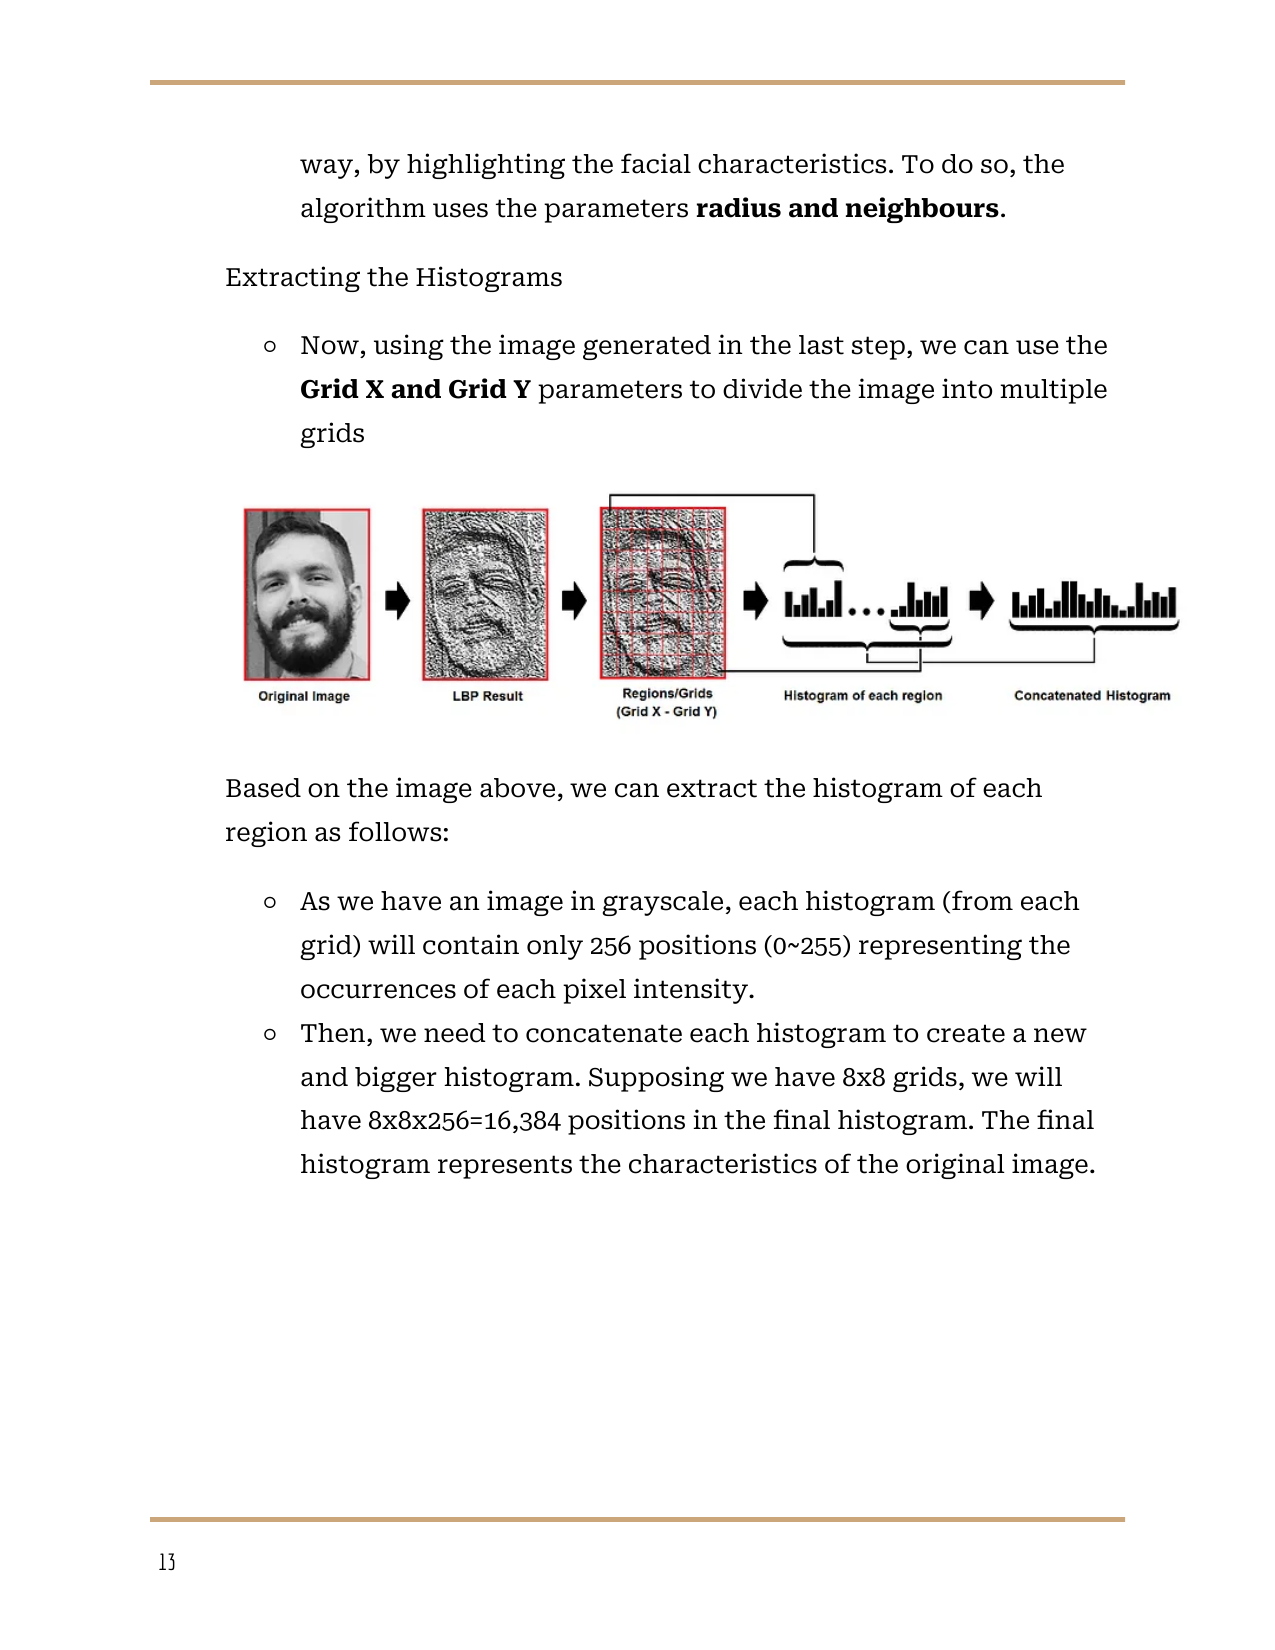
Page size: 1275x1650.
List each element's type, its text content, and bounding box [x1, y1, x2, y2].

picture [150, 80, 1125, 85]
list Then, we need to concatenate each histogram to create a new and bigger histogram. Supposing we have 8x8 grids, we will have 8x8x256=16,384 positions in the final histogram. The final histogram represents the characteristics of the original image. [262, 1019, 1125, 1180]
text Extracting the Histograms [225, 263, 1125, 292]
text Based on the image above, we can extract the histogram of each region as follows: [225, 774, 1125, 848]
list Now, using the image generated in the last step, we can use the Grid X and Grid Y parameters to divide the image into multiple grids [262, 332, 1125, 448]
picture [150, 1517, 1125, 1522]
picture [225, 488, 1200, 734]
list As we have an image in grayscale, each histogram (from each grid) will contain only 256 positions (0~255) representing the occurrences of each pixel intensity. [262, 887, 1125, 1004]
